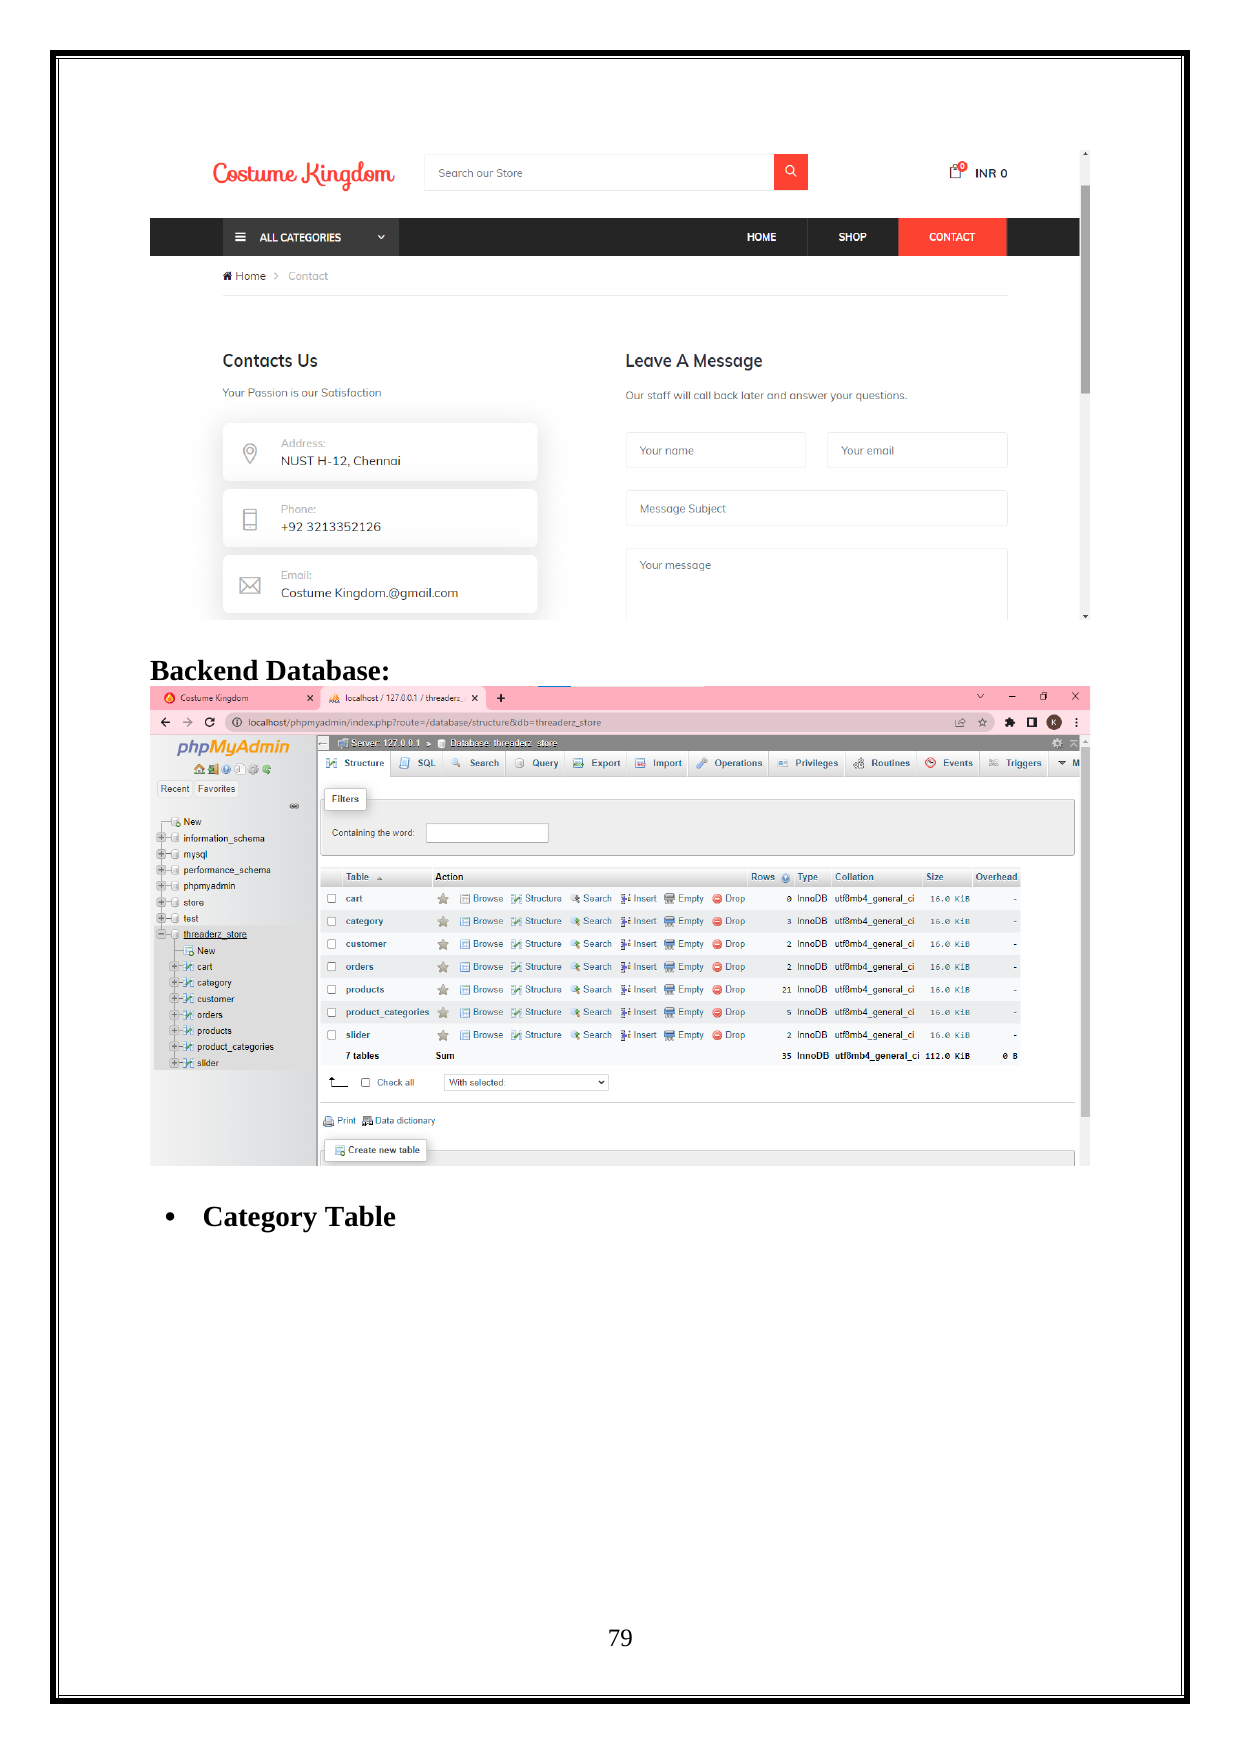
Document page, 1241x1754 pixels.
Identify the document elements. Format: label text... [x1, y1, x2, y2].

list Category Table [165, 1199, 1090, 1233]
picture [150, 150, 1091, 620]
text Backend Database: [150, 653, 1090, 686]
picture [150, 686, 1091, 1166]
